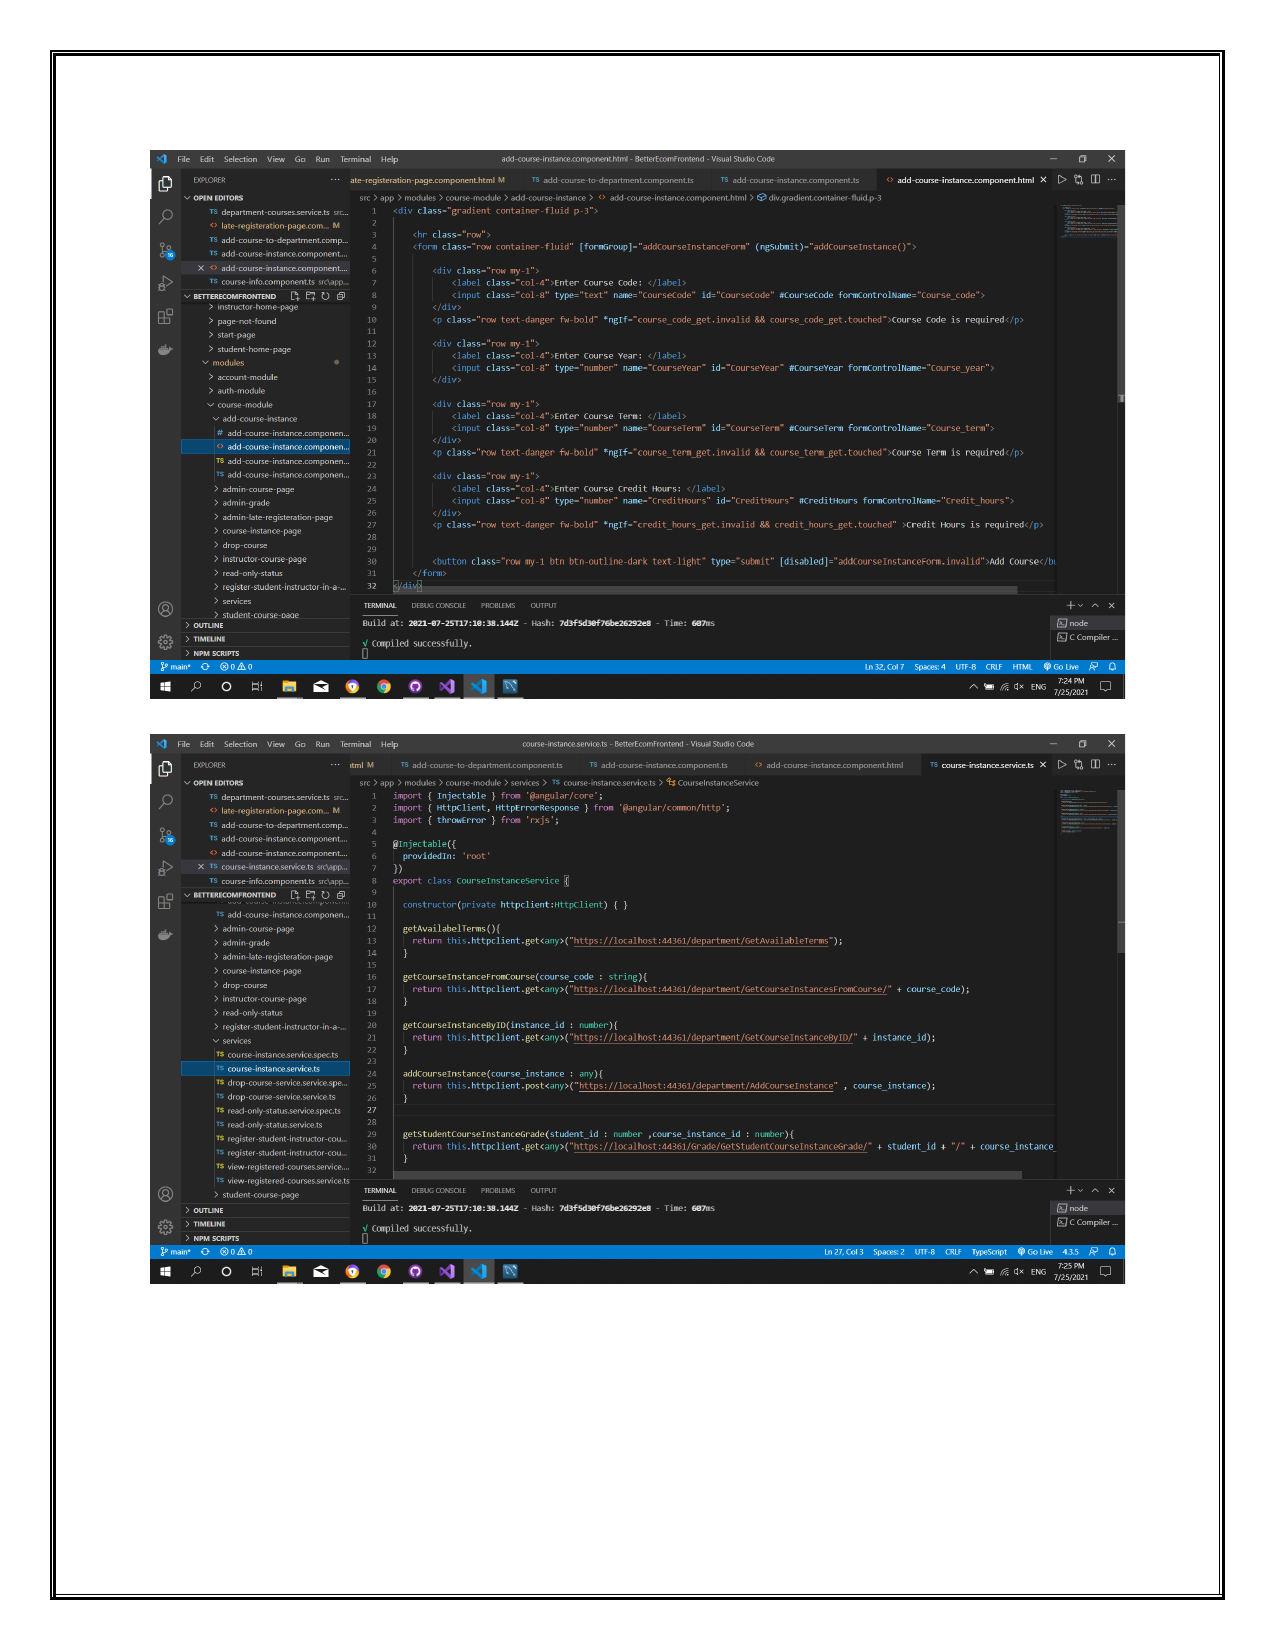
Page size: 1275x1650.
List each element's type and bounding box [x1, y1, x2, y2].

picture [150, 150, 1125, 699]
picture [150, 734, 1125, 1284]
